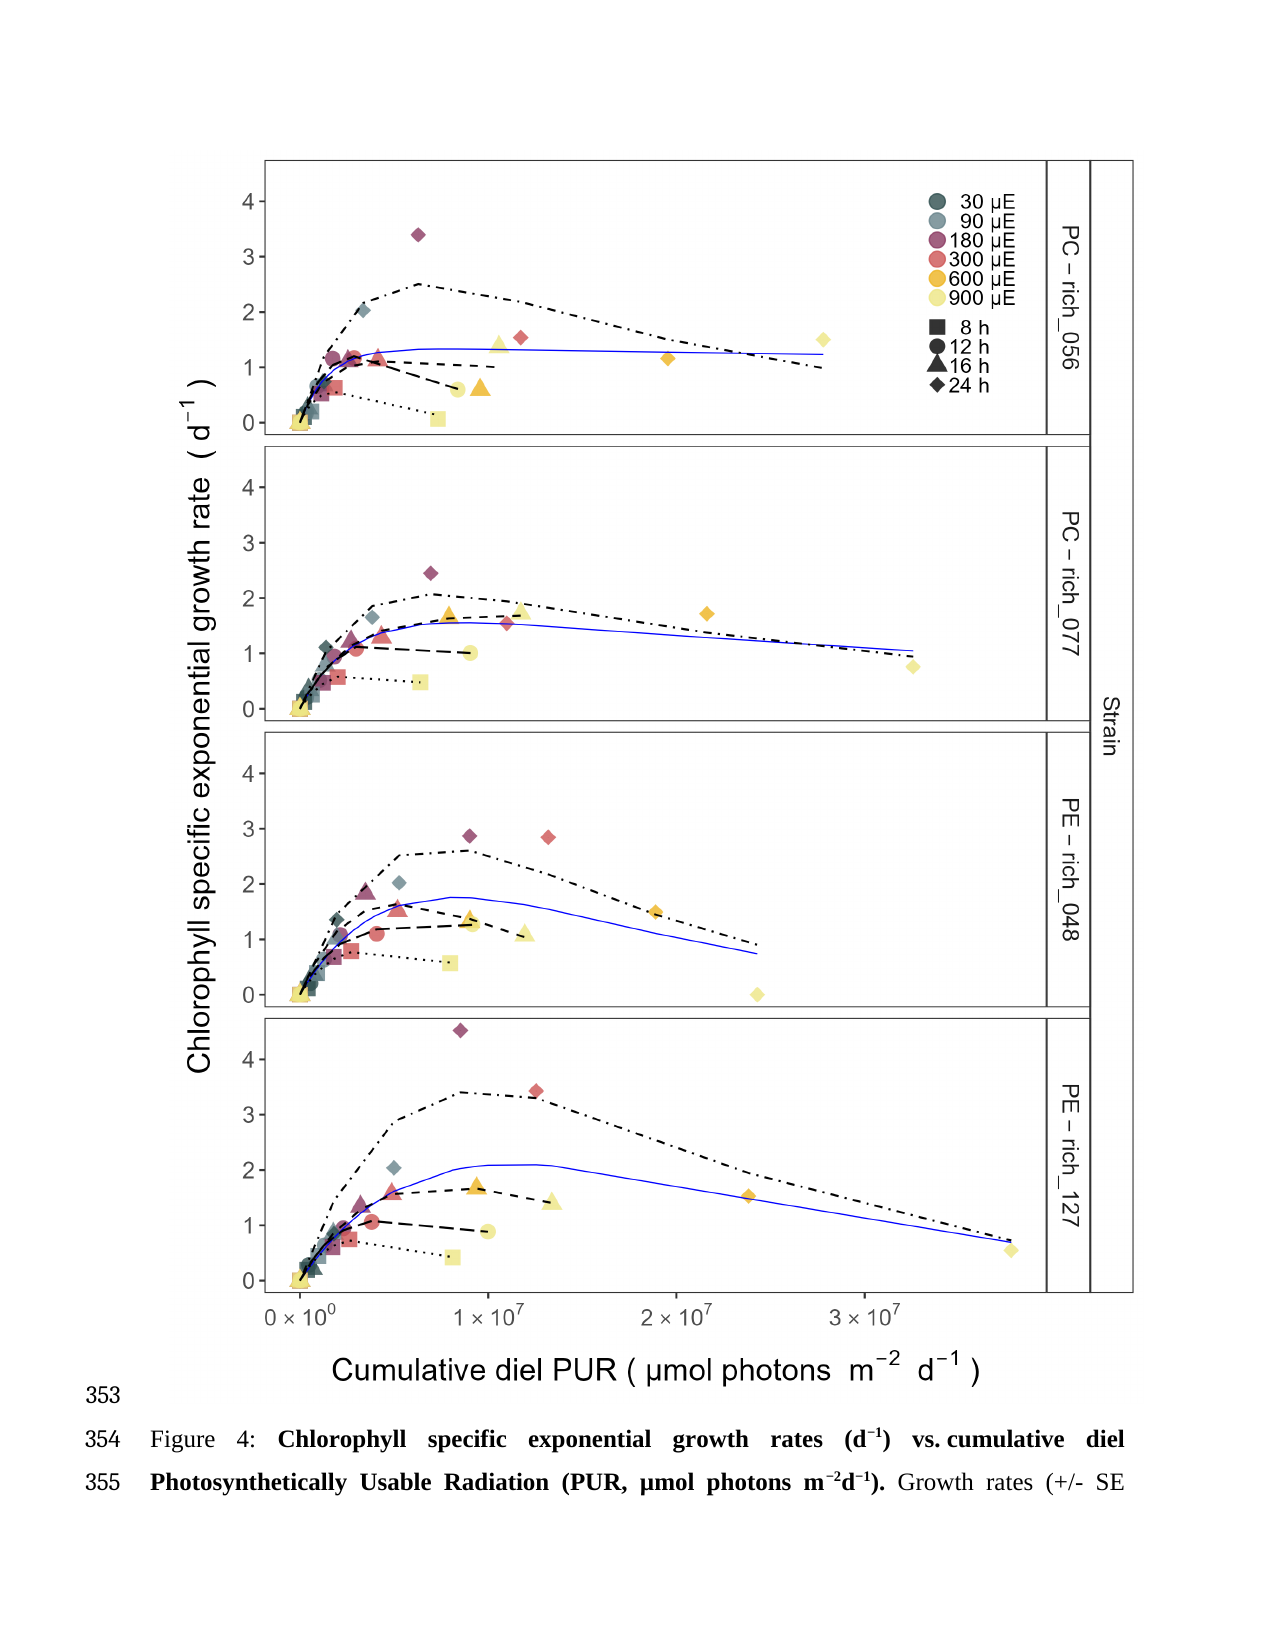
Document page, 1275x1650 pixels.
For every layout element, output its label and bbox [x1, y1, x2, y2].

picture [168, 150, 1144, 1404]
text [150, 1424, 1125, 1496]
